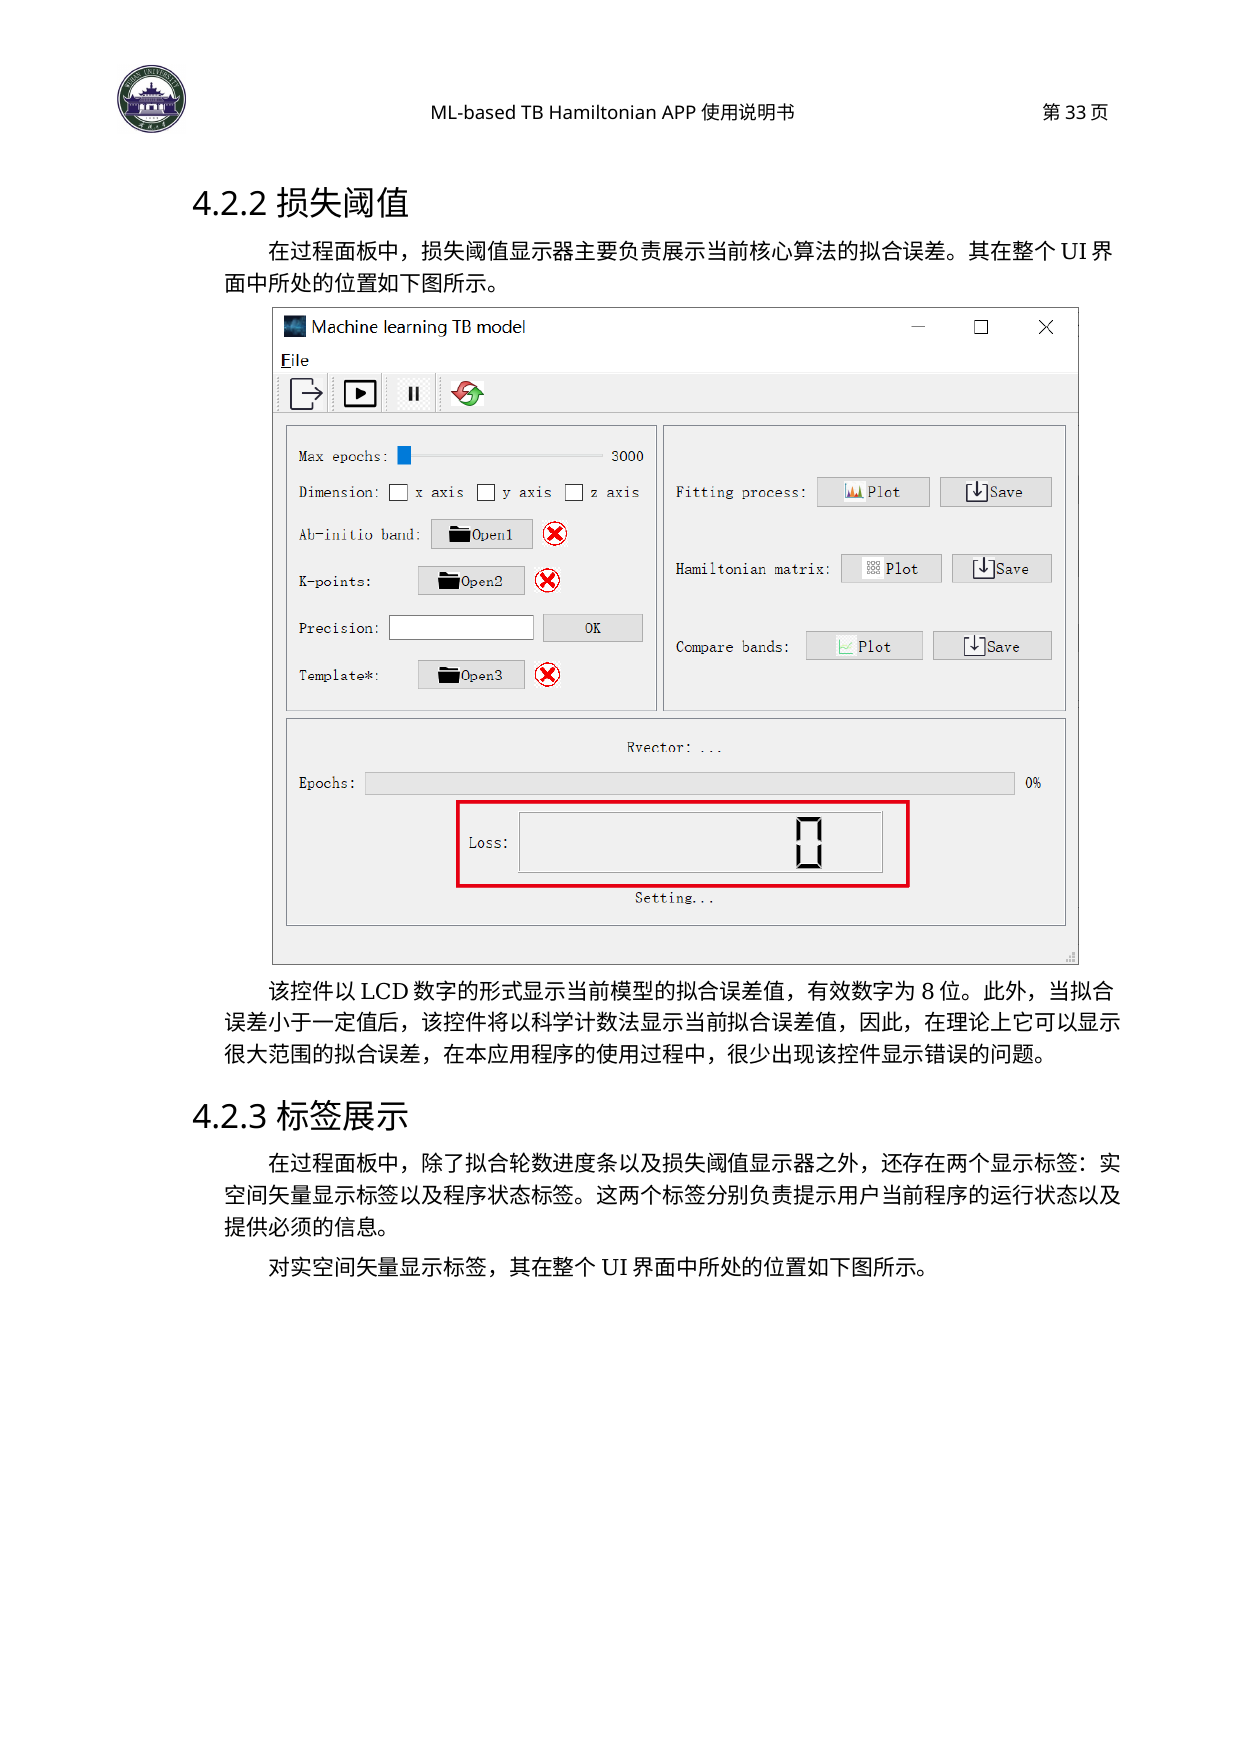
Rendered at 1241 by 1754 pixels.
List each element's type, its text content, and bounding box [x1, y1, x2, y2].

picture [271, 305, 1080, 966]
text 在过程面板中，损失阈值显示器主要负责展示当前核心算法的拟合误差。其在整个UI界面中所处的位置如下图所示。 [224, 234, 1122, 297]
subtitle 损失阈值 [192, 177, 1122, 226]
subtitle 标签展示 [192, 1089, 1122, 1138]
text 在过程面板中，除了拟合轮数进度条以及损失阈值显示器之外，还存在两个显示标签：实空间矢量显示标签以及程序状态标签。这两个标签分别负责提示用户当前程序的运行状态以及提供必须的信息。 [224, 1146, 1122, 1241]
picture [116, 64, 187, 134]
text 该控件以LCD数字的形式显示当前模型的拟合误差值，有效数字为8位。此外，当拟合误差小于一定值后，该控件将以科学计数法显示当前拟合误差值，因此，在理论上它可以显示很大范围的拟合误差，在本应用程序的使用过程中，很少出现该控件显示错误的问题。 [224, 974, 1122, 1069]
text 对实空间矢量显示标签，其在整个UI界面中所处的位置如下图所示。 [224, 1249, 1122, 1281]
